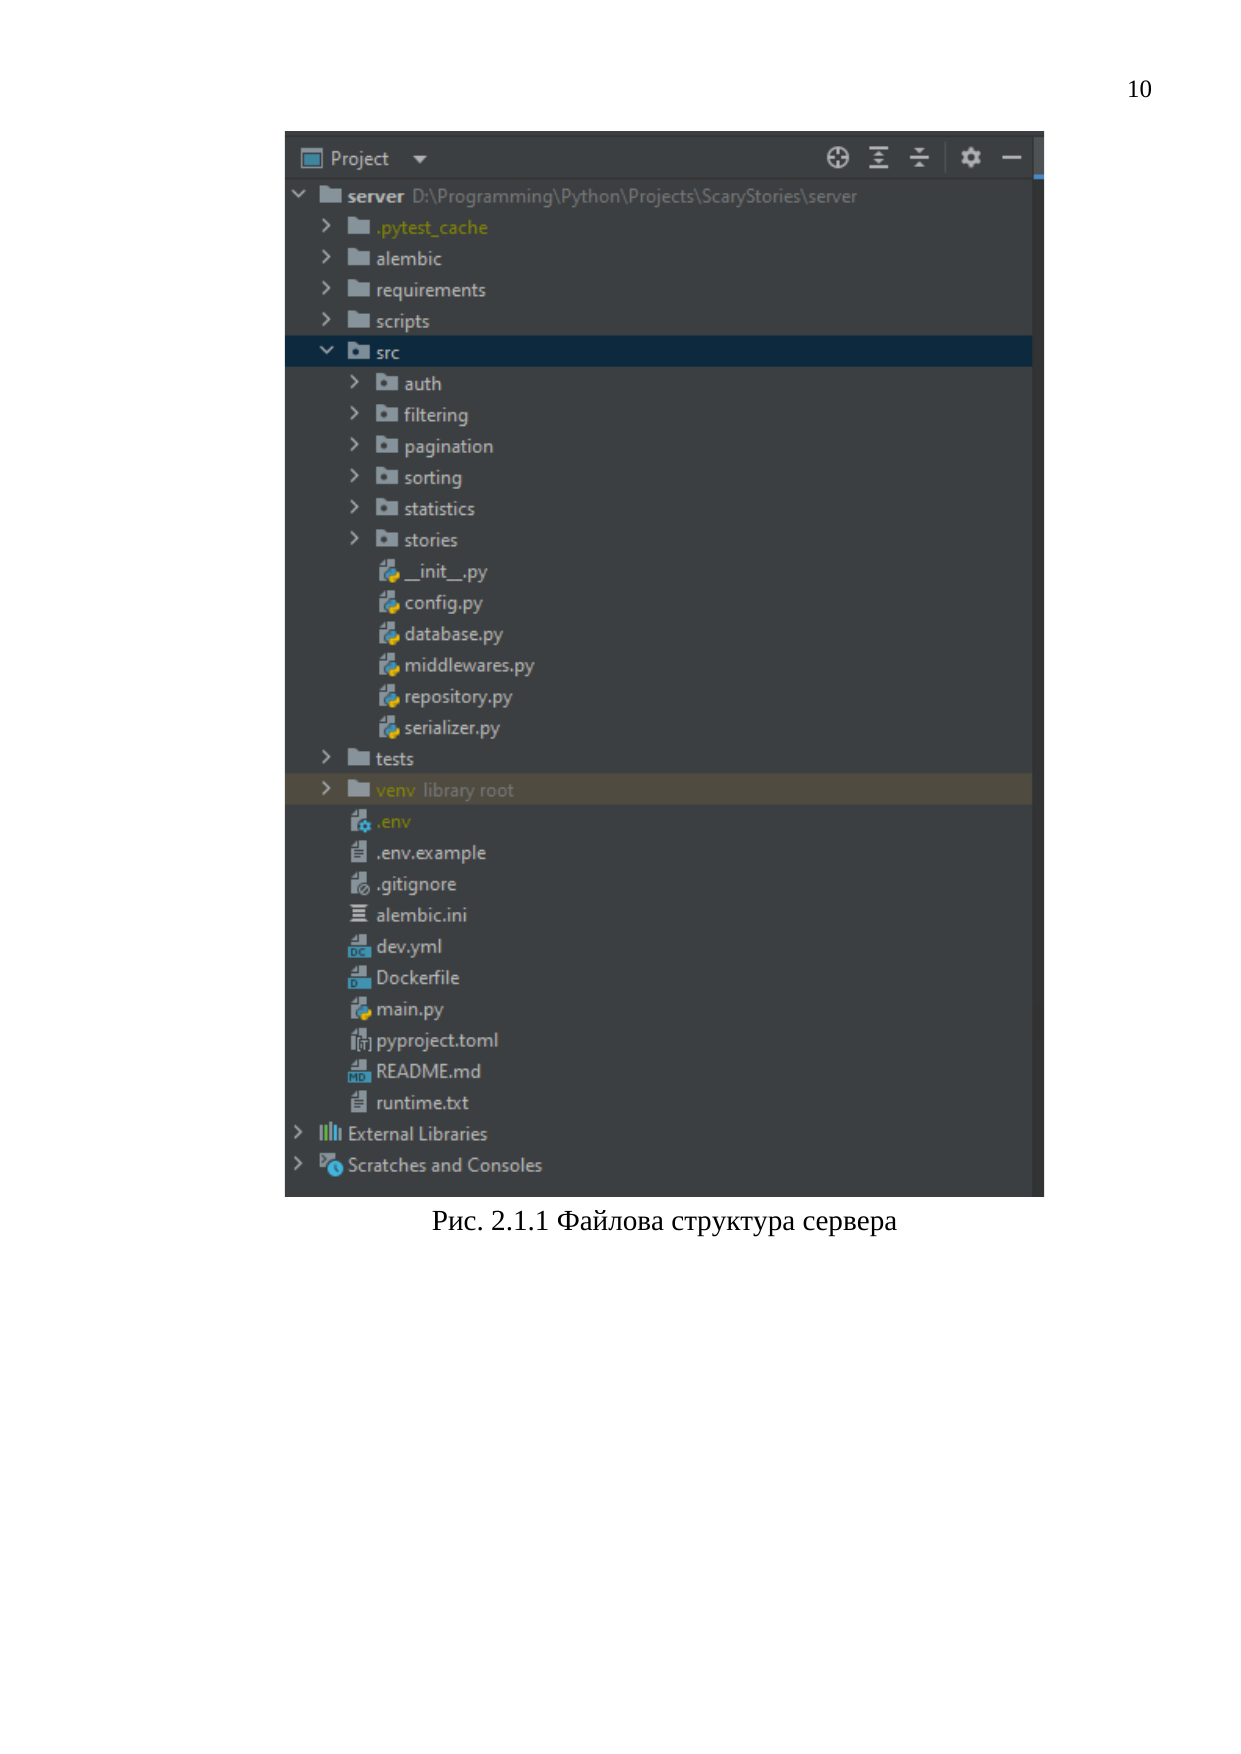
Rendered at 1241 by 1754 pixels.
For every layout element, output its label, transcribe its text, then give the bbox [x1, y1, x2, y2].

text Рис. 2.1.1 Файлова структура сервера [177, 1203, 1152, 1236]
picture [284, 131, 1045, 1197]
